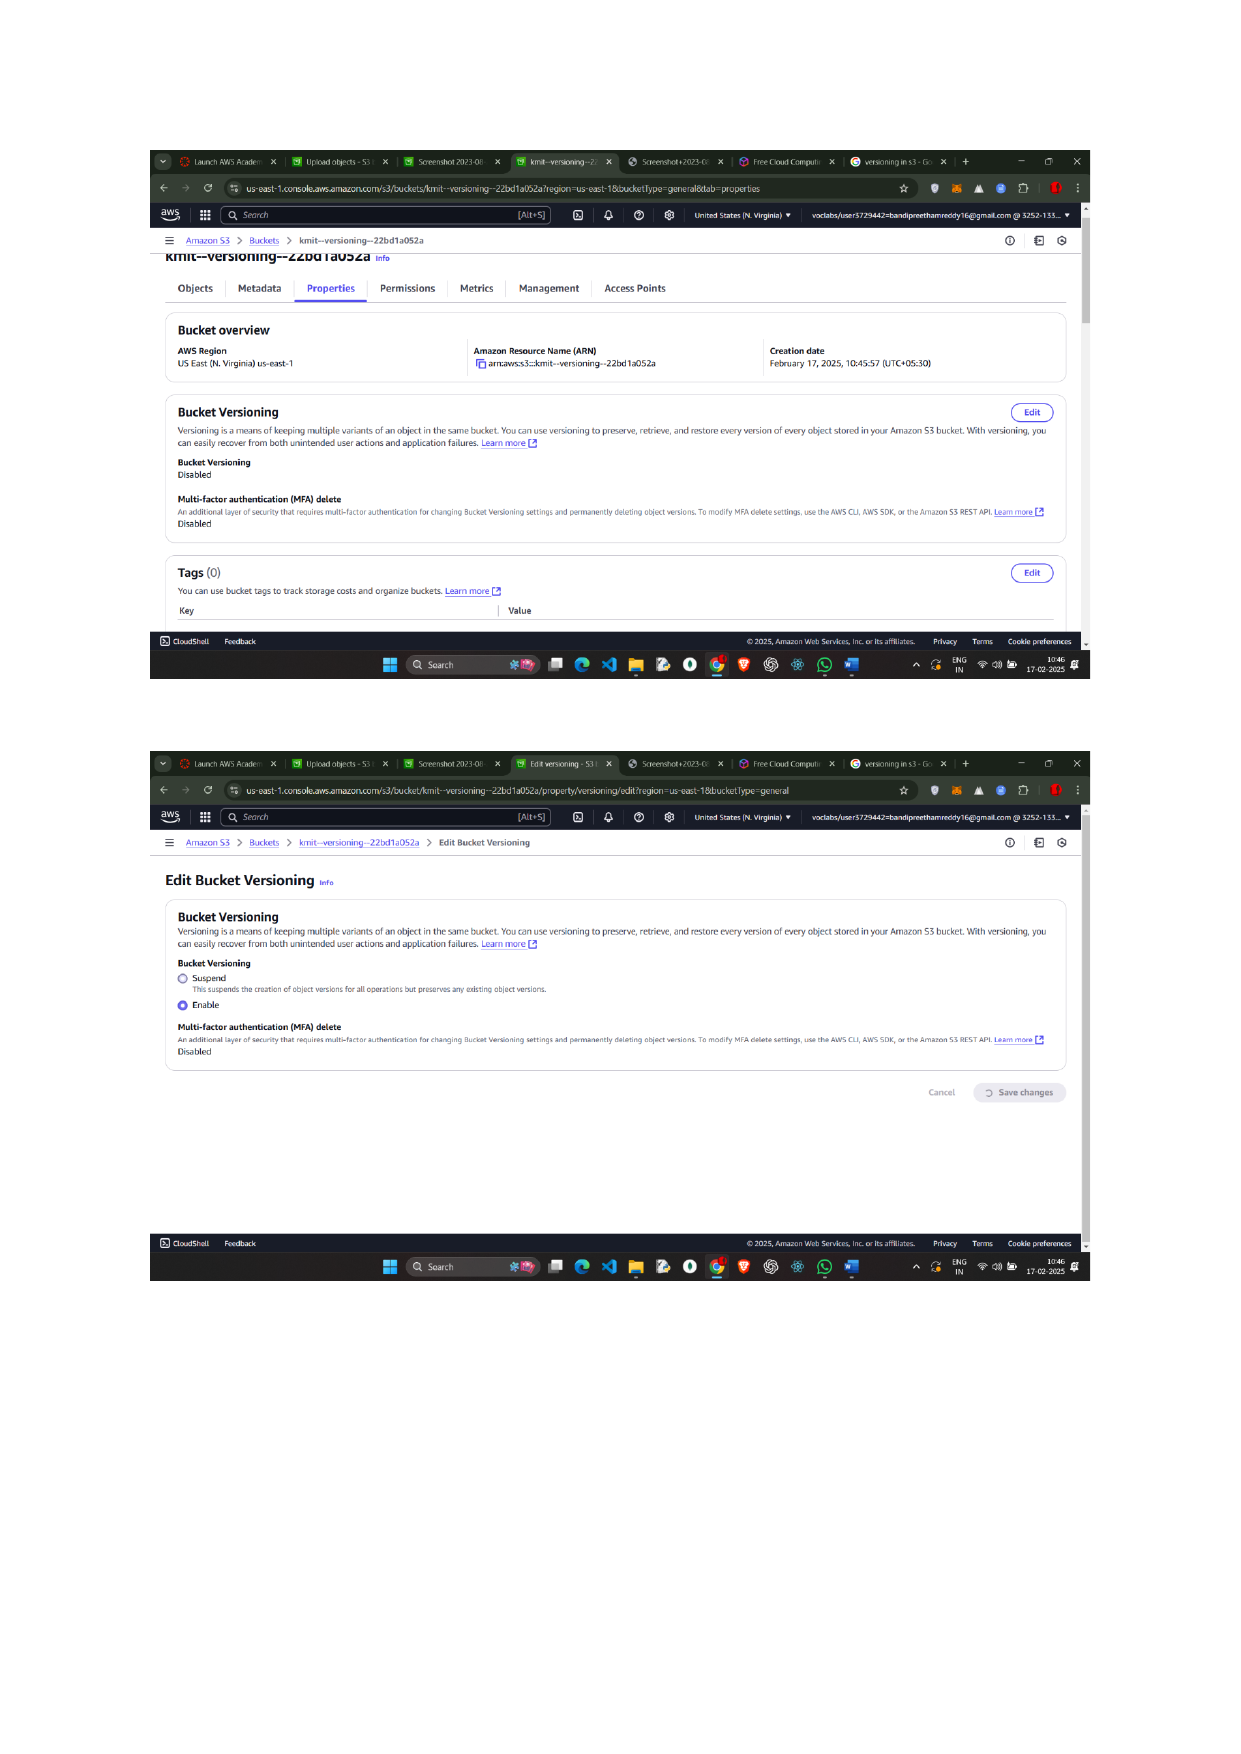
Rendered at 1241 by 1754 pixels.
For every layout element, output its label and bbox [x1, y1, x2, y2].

picture [150, 150, 1091, 679]
picture [150, 751, 1091, 1281]
